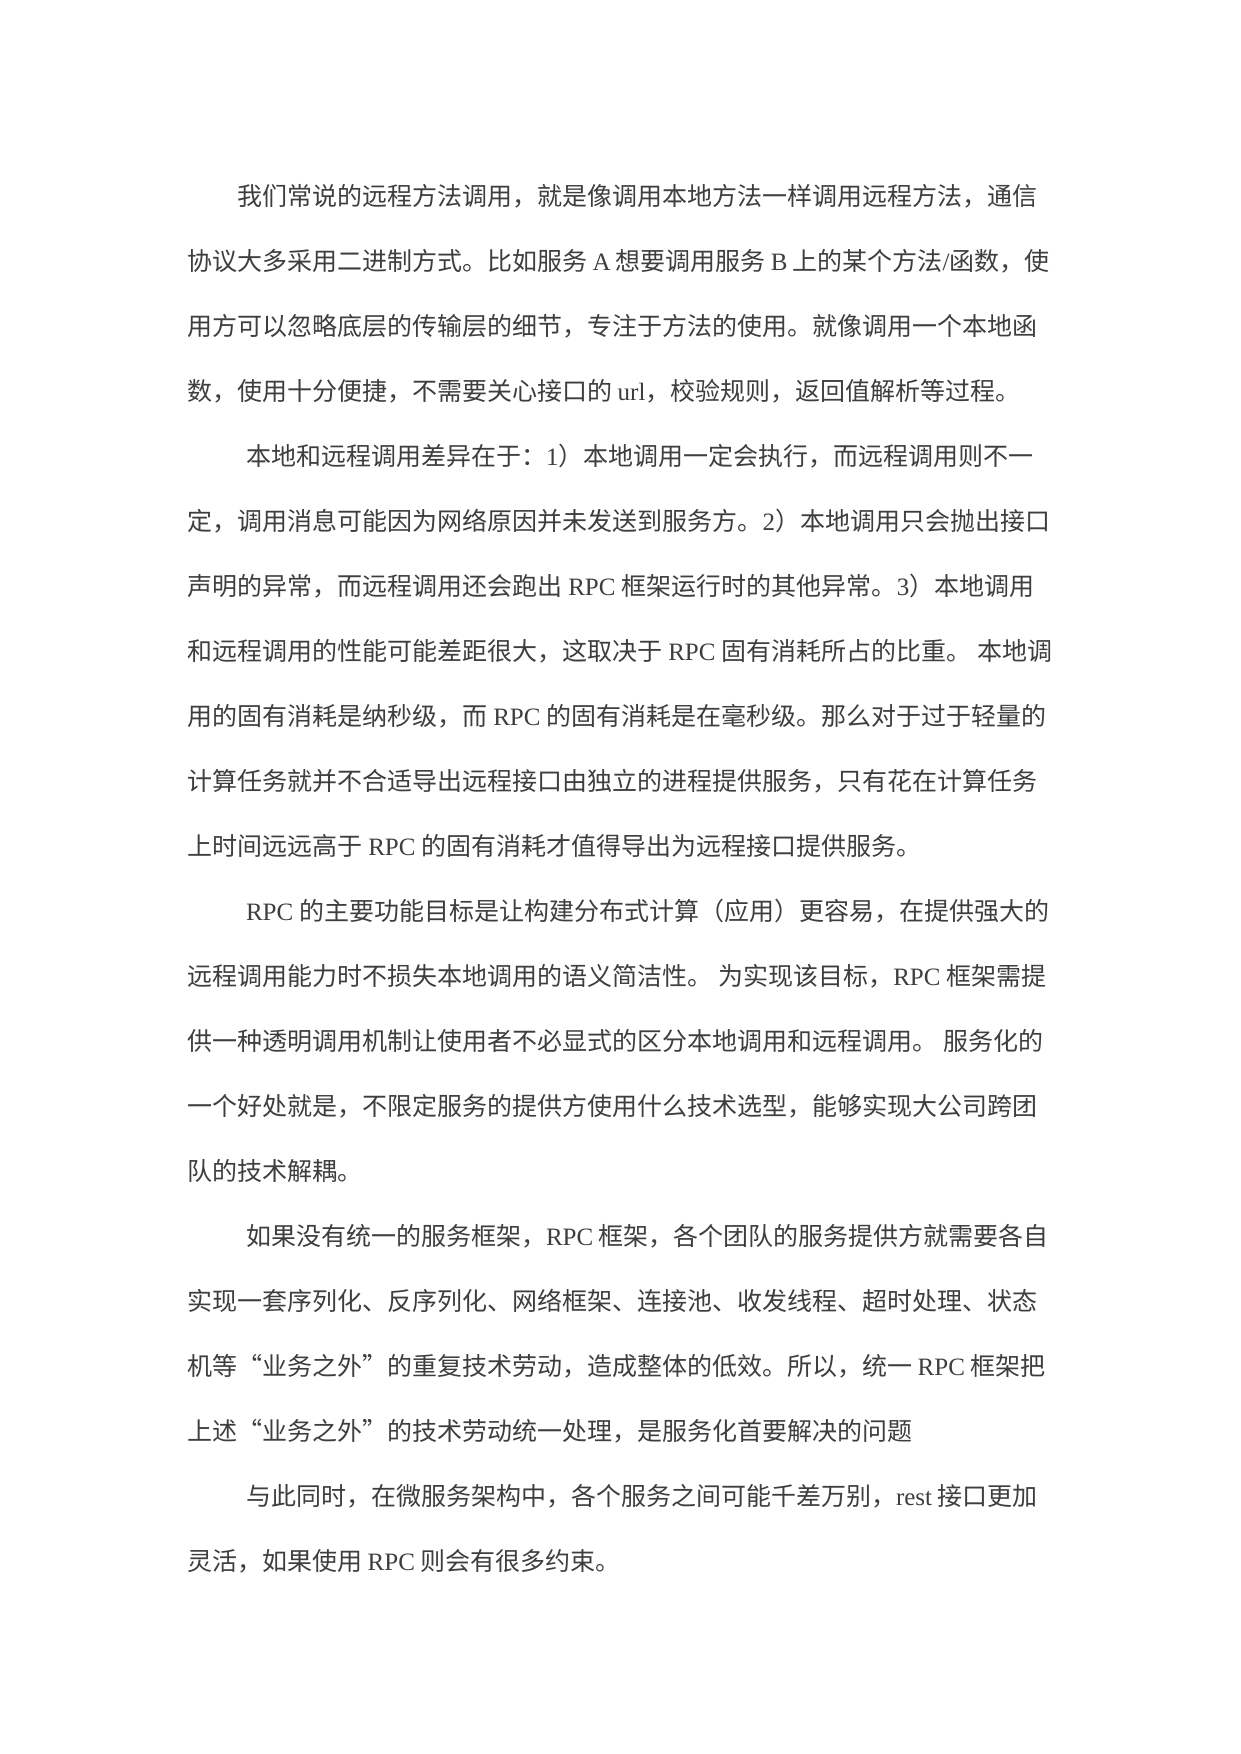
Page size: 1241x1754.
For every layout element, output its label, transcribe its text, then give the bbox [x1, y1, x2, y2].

text 本地和远程调用差异在于：1）本地调用一定会执行，而远程调用则不一定，调用消息可能因为网络原因并未发送到服务方。2）本地调用只会抛出接口声明的异常，而远程调用还会跑出 RPC 框架运行时的其他异常。3）本地调用和远程调用的性能可能差距很大，这取决于 RPC 固有消耗所占的比重。 本地调用的固有消耗是纳秒级，而 RPC 的固有消耗是在毫秒级。那么对于过于轻量的计算任务就并不合适导出远程接口由独立的进程提供服务，只有花在计算任务上时间远远高于 RPC 的固有消耗才值得导出为远程接口提供服务。 [187, 422, 1053, 877]
text 我们常说的远程方法调用，就是像调用本地方法一样调用远程方法，通信协议大多采用二进制方式。比如服务A想要调用服务B上的某个方法/函数，使用方可以忽略底层的传输层的细节，专注于方法的使用。就像调用一个本地函数，使用十分便捷，不需要关心接口的url，校验规则，返回值解析等过程。 [187, 162, 1053, 422]
text 与此同时，在微服务架构中，各个服务之间可能千差万别，rest接口更加灵活，如果使用RPC则会有很多约束。 [187, 1462, 1053, 1592]
text RPC 的主要功能目标是让构建分布式计算（应用）更容易，在提供强大的远程调用能力时不损失本地调用的语义简洁性。 为实现该目标，RPC 框架需提供一种透明调用机制让使用者不必显式的区分本地调用和远程调用。 服务化的一个好处就是，不限定服务的提供方使用什么技术选型，能够实现大公司跨团队的技术解耦。 [187, 877, 1053, 1202]
text 如果没有统一的服务框架，RPC框架，各个团队的服务提供方就需要各自实现一套序列化、反序列化、网络框架、连接池、收发线程、超时处理、状态机等“业务之外”的重复技术劳动，造成整体的低效。所以，统一RPC框架把上述“业务之外”的技术劳动统一处理，是服务化首要解决的问题 [187, 1202, 1053, 1462]
